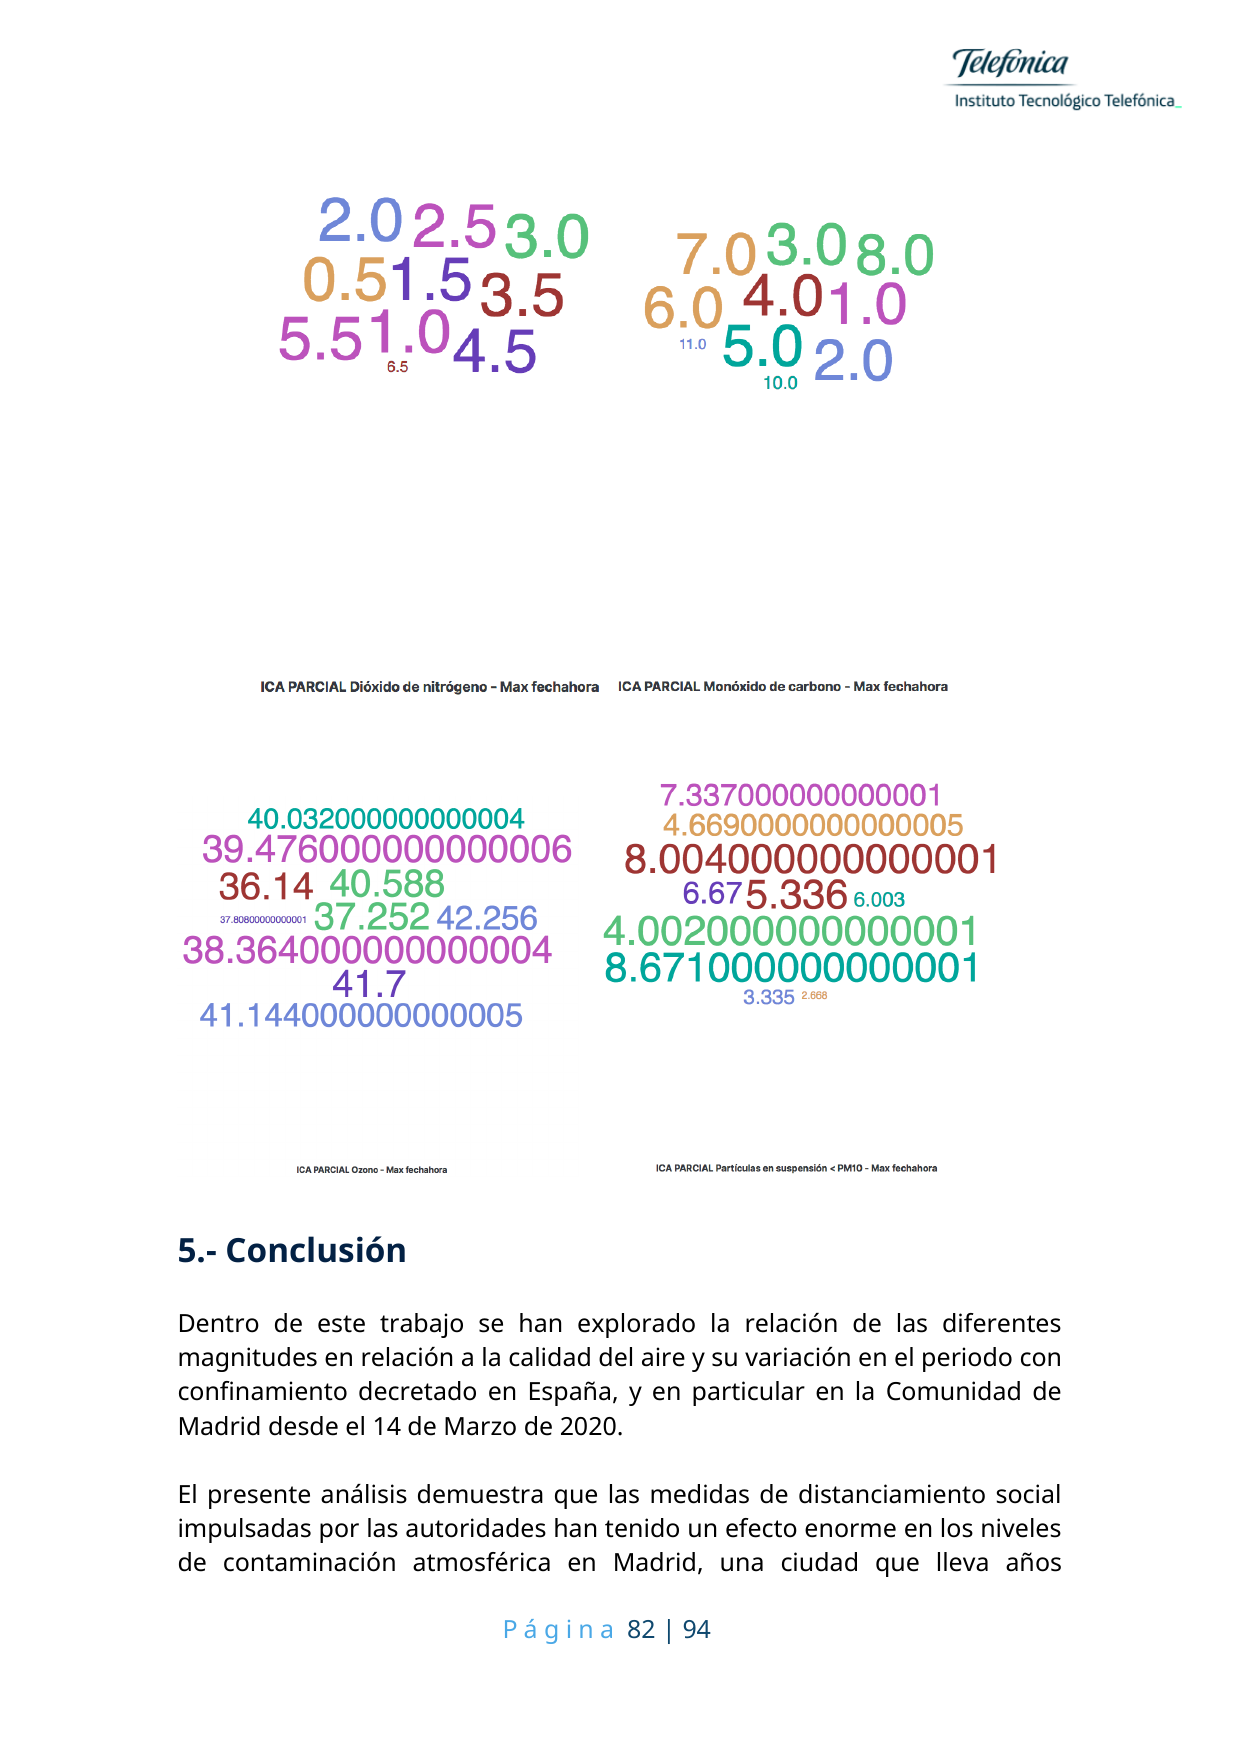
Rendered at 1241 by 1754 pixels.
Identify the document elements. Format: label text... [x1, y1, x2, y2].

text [177, 1476, 1063, 1578]
picture [892, 21, 1215, 128]
subtitle 5.- Conclusión [177, 1226, 1063, 1272]
picture [251, 181, 968, 696]
picture [177, 764, 1017, 1177]
text Dentro de este trabajo se han explorado la relación de las diferentes magnitudes en relación a la calidad del aire y su variación en el periodo con confinamiento decretado en España, y en particular en la Comunidad de Madrid desde el 14 de Marzo de 2020. [177, 1306, 1063, 1442]
